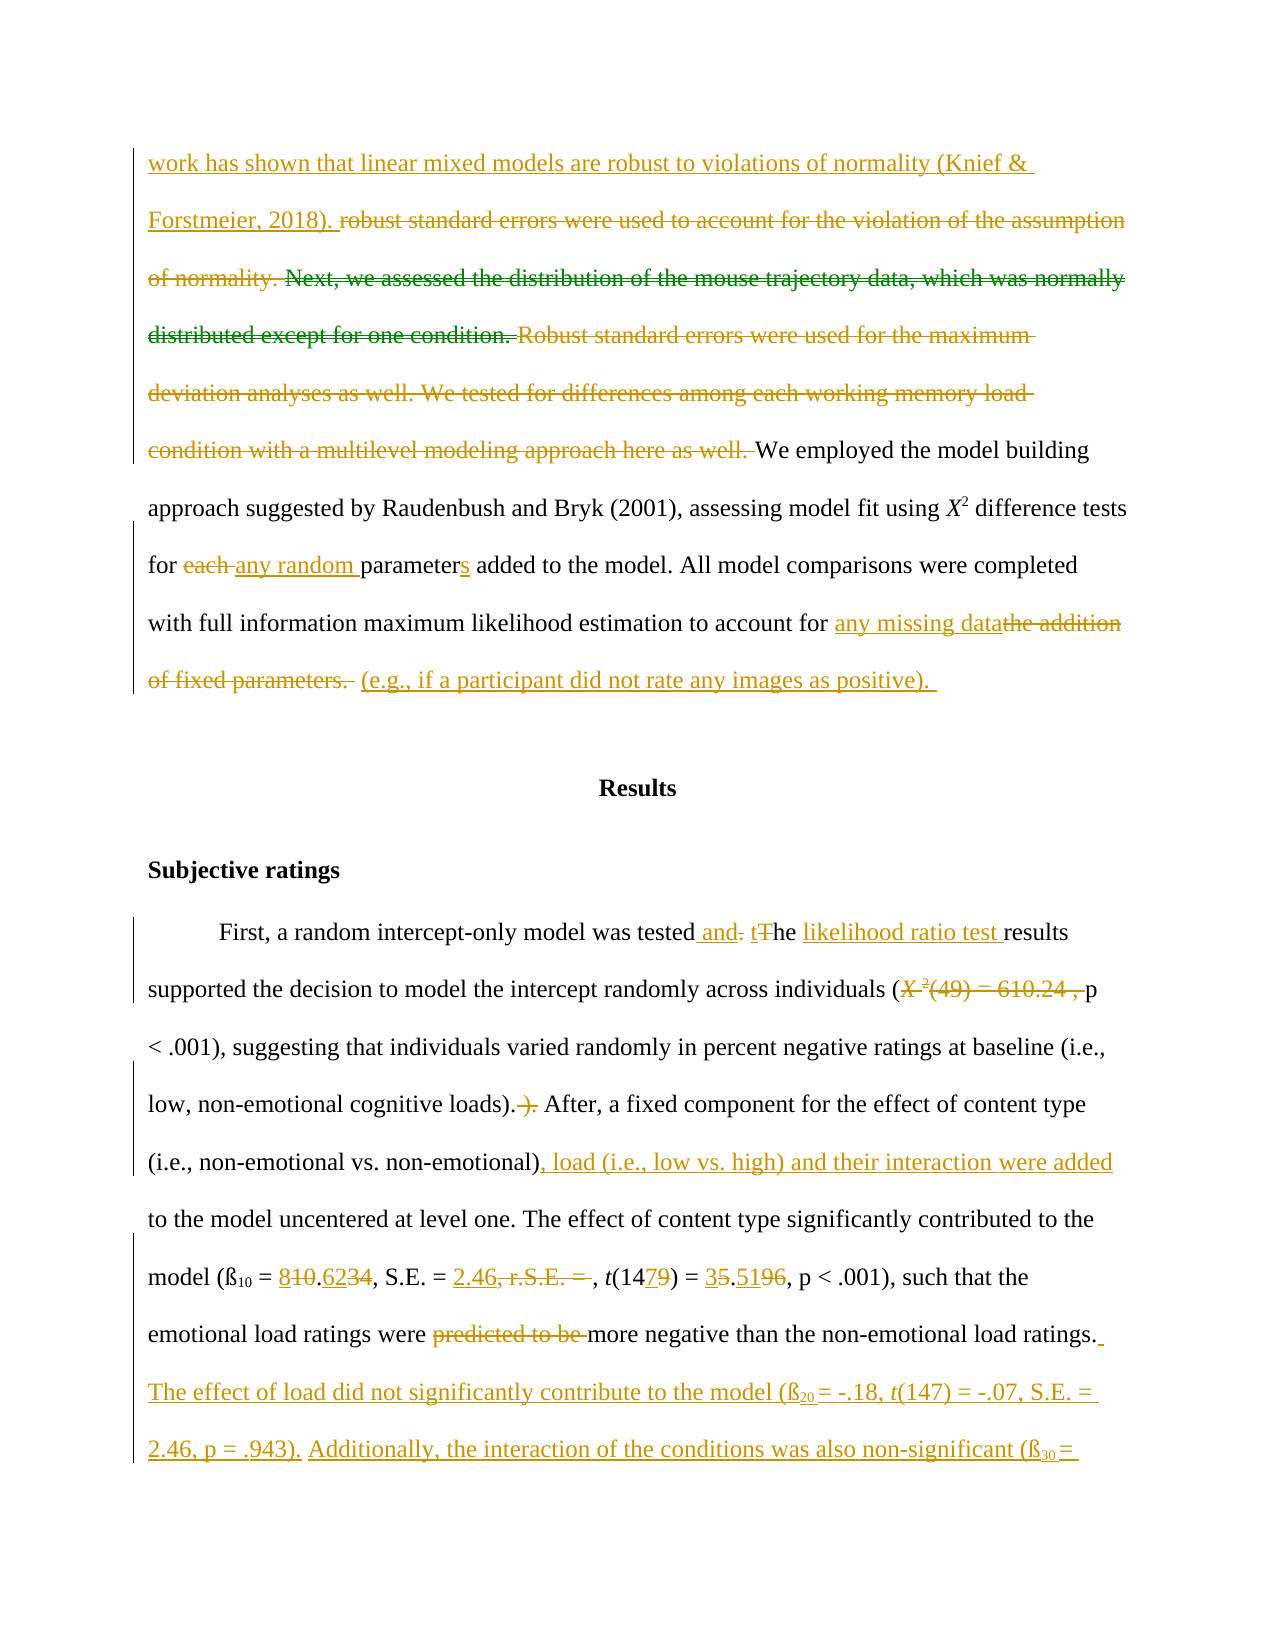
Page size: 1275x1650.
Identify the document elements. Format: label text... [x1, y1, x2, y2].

subtitle Results [148, 773, 1127, 801]
subtitle Subjective ratings [148, 855, 1127, 884]
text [148, 148, 1127, 694]
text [148, 917, 1127, 1463]
